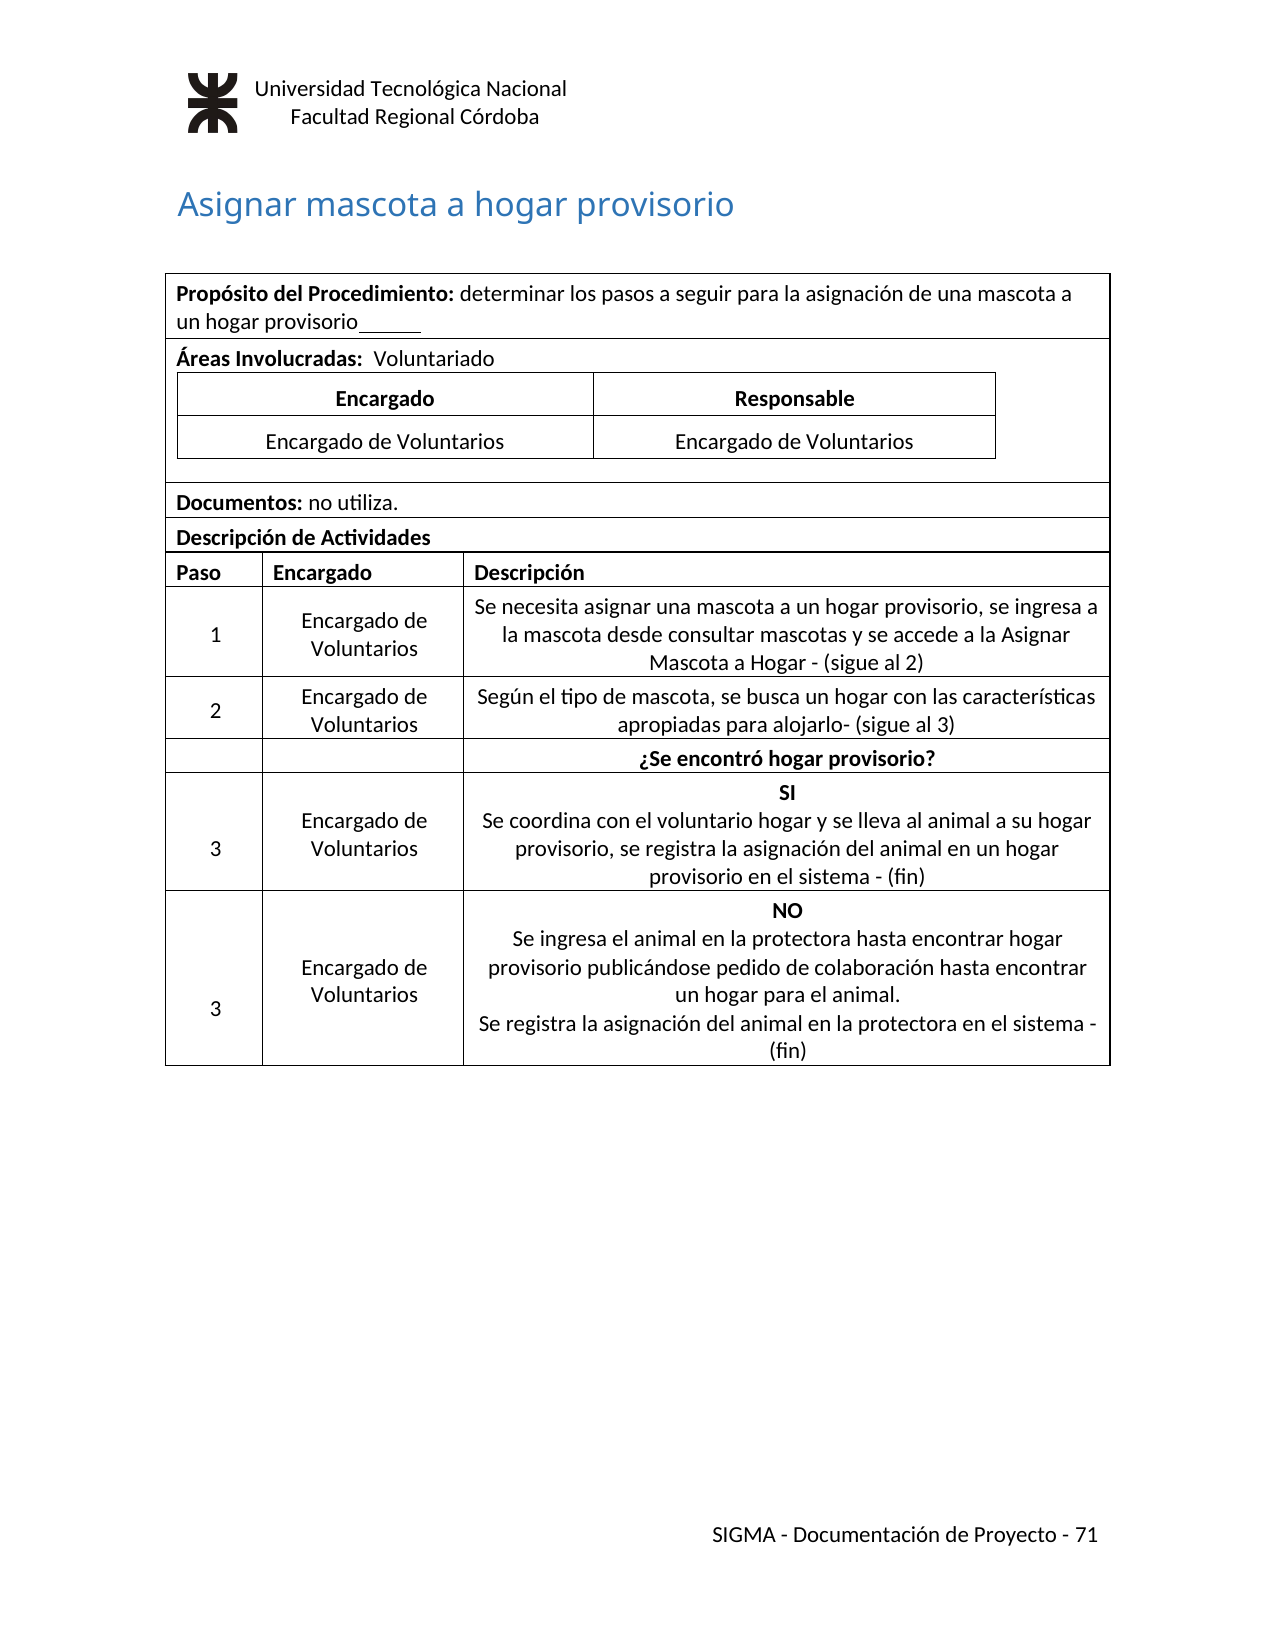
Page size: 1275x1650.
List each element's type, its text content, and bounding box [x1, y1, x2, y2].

table_cell Encargado de Voluntarios [263, 677, 463, 738]
table_cell Descripción [464, 553, 1109, 586]
table_cell NO Se ingresa el animal en la protectora hasta encontrar hogar provisorio publicándose pedido de colaboración hasta encontrar un hogar para el animal. Se registra la asignación del animal en la protectora en el sistema - (fin) [464, 891, 1109, 1065]
table_cell ¿Se encontró hogar provisorio? [464, 739, 1109, 772]
table_cell Paso [166, 553, 262, 586]
subtitle Asignar mascota a hogar provisorio [177, 181, 1098, 226]
table_cell Descripción de Actividades [166, 518, 1109, 551]
table_cell Áreas Involucradas: Voluntariado [166, 339, 1109, 482]
table_cell Según el tipo de mascota, se busca un hogar con las características apropiadas para alojarlo- (sigue al 3) [464, 677, 1109, 738]
table_cell Encargado de Voluntarios [263, 891, 463, 1065]
table_header Propósito del Procedimiento: determinar los pasos a seguir para la asignación de una mascota a un hogar provisorio [166, 274, 1109, 338]
table_cell [263, 739, 463, 772]
table_cell 1 [166, 587, 262, 676]
table_cell 3 [166, 773, 262, 890]
table_cell Encargado de Voluntarios [263, 773, 463, 890]
table_cell 3 [166, 891, 262, 1065]
picture [188, 73, 238, 133]
table_cell [166, 739, 262, 772]
table_cell Documentos: no utiliza. [166, 483, 1109, 517]
table_cell SI Se coordina con el voluntario hogar y se lleva al animal a su hogar provisorio, se registra la asignación del animal en un hogar provisorio en el sistema - (fin) [464, 773, 1109, 890]
table_cell Encargado [263, 553, 463, 586]
table_cell Encargado de Voluntarios [263, 587, 463, 676]
table_cell Se necesita asignar una mascota a un hogar provisorio, se ingresa a la mascota desde consultar mascotas y se accede a la Asignar Mascota a Hogar - (sigue al 2) [464, 587, 1109, 676]
table_cell 2 [166, 677, 262, 738]
